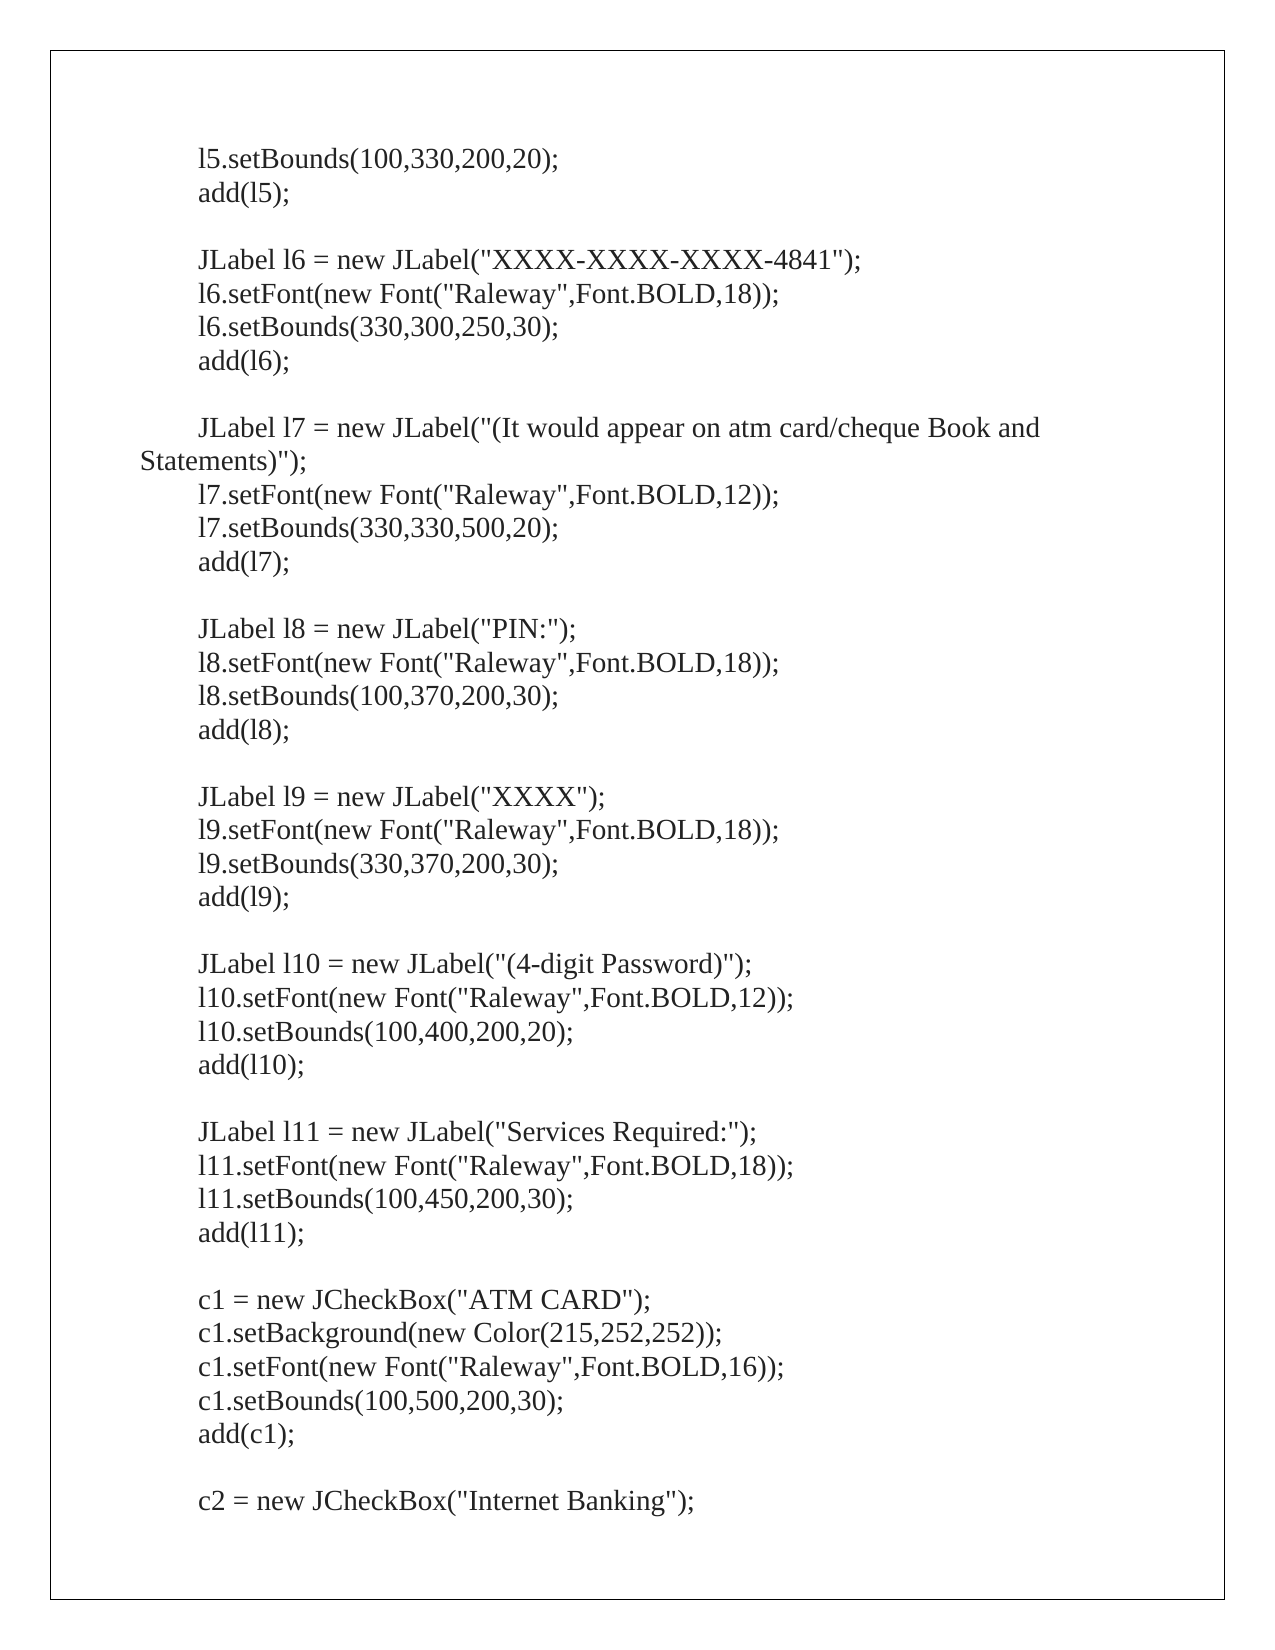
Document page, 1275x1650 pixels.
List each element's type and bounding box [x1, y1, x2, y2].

text [139, 142, 1133, 1517]
